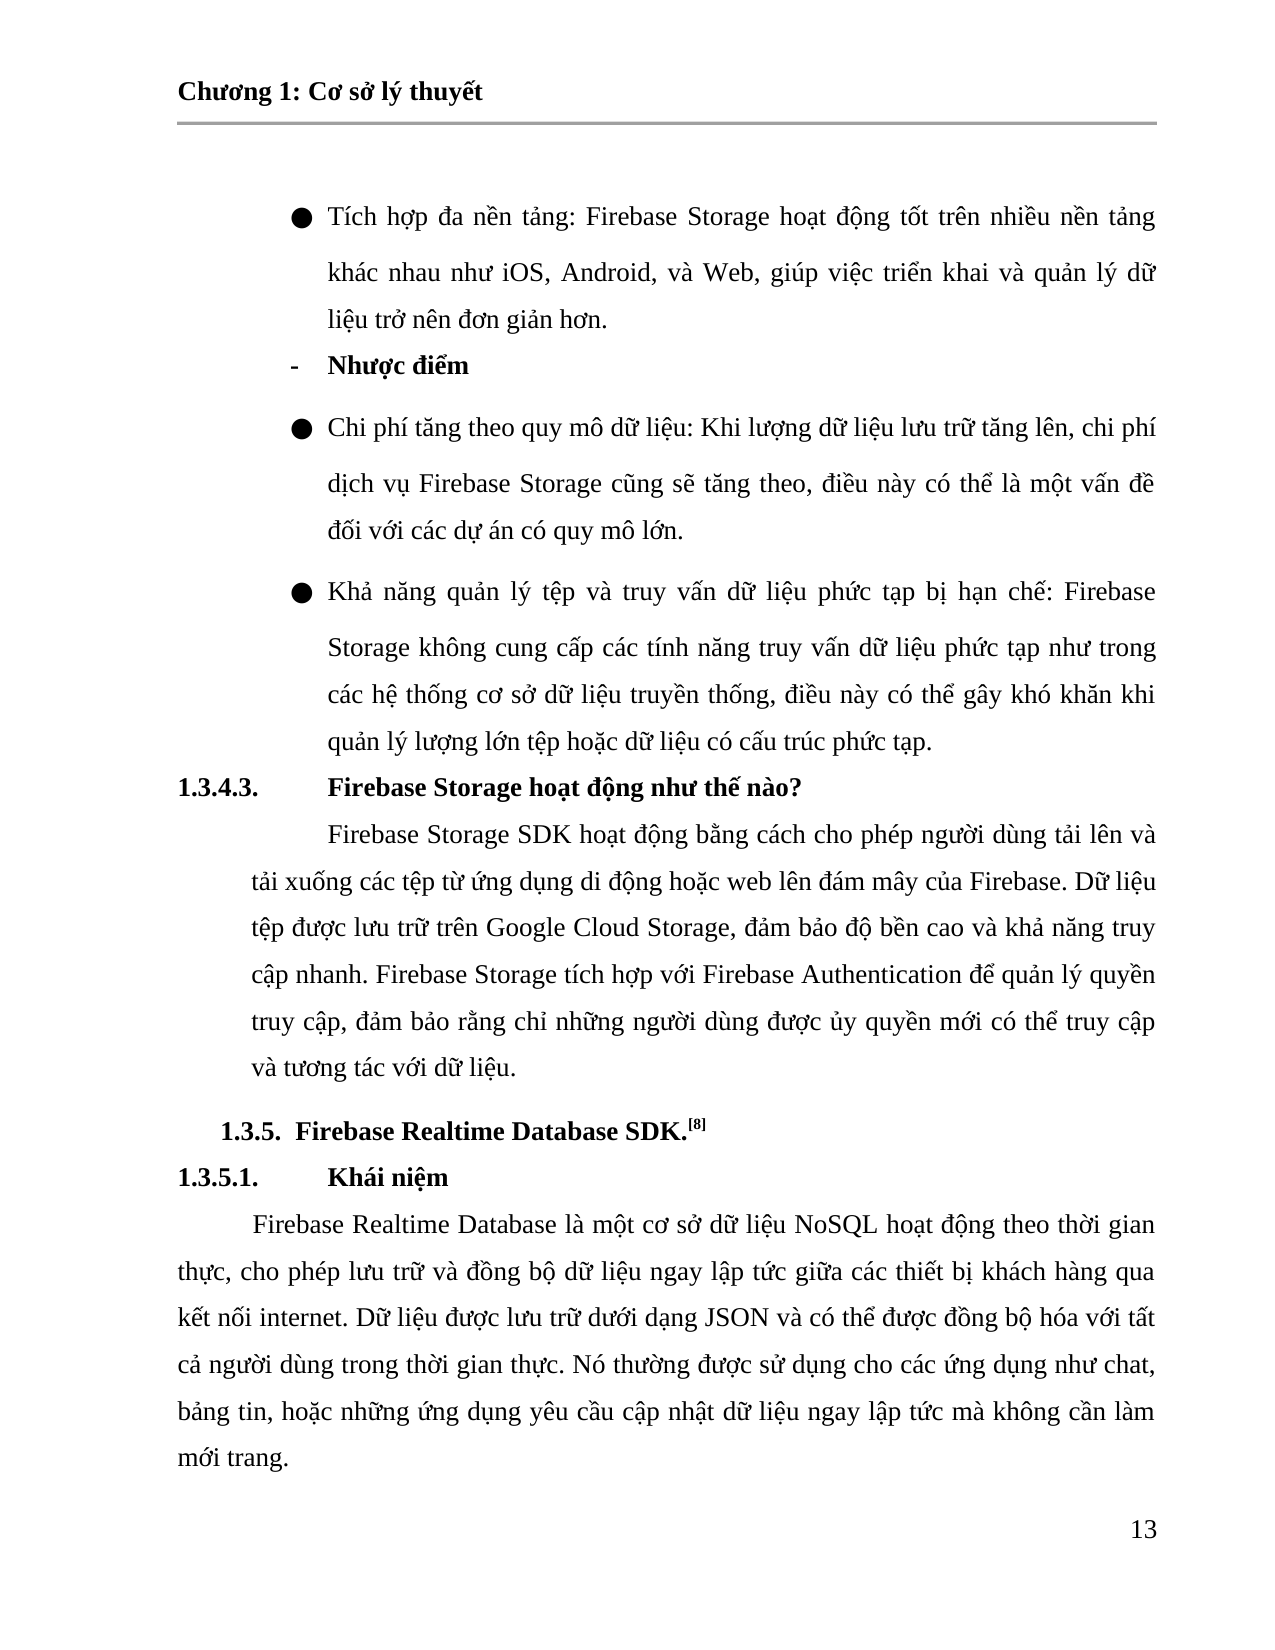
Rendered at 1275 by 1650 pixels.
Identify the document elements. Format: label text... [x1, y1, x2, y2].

text Firebase Realtime Database là một cơ sở dữ liệu NoSQL hoạt động theo thời gian thực, cho phép lưu trữ và đồng bộ dữ liệu ngay lập tức giữa các thiết bị khách hàng qua kết nối internet. Dữ liệu được lưu trữ dưới dạng JSON và có thể được đồng bộ hóa với tất cả người dùng trong thời gian thực. Nó thường được sử dụng cho các ứng dụng như chat, bảng tin, hoặc những ứng dụng yêu cầu cập nhật dữ liệu ngay lập tức mà không cần làm mới trang. [177, 1208, 1157, 1473]
list Firebase Realtime Database SDK.[8] [220, 1115, 1157, 1146]
list Khái niệm [177, 1161, 1157, 1193]
text Firebase Storage SDK hoạt động bằng cách cho phép người dùng tải lên và tải xuống các tệp từ ứng dụng di động hoặc web lên đám mây của Firebase. Dữ liệu tệp được lưu trữ trên Google Cloud Storage, đảm bảo độ bền cao và khả năng truy cập nhanh. Firebase Storage tích hợp với Firebase Authentication để quản lý quyền truy cập, đảm bảo rằng chỉ những người dùng được ủy quyền mới có thể truy cập và tương tác với dữ liệu. [251, 818, 1157, 1083]
list Chi phí tăng theo quy mô dữ liệu: Khi lượng dữ liệu lưu trữ tăng lên, chi phí dịch vụ Firebase Storage cũng sẽ tăng theo, điều này có thể là một vấn đề đối với các dự án có quy mô lớn. [290, 396, 1157, 545]
list Firebase Storage hoạt động như thế nào? [177, 771, 1157, 803]
list Tích hợp đa nền tảng: Firebase Storage hoạt động tốt trên nhiều nền tảng khác nhau như iOS, Android, và Web, giúp việc triển khai và quản lý dữ liệu trở nên đơn giản hơn. [290, 185, 1157, 334]
list Nhược điểm [290, 349, 1157, 381]
list Khả năng quản lý tệp và truy vấn dữ liệu phức tạp bị hạn chế: Firebase Storage không cung cấp các tính năng truy vấn dữ liệu phức tạp như trong các hệ thống cơ sở dữ liệu truyền thống, điều này có thể gây khó khăn khi quản lý lượng lớn tệp hoặc dữ liệu có cấu trúc phức tạp. [290, 560, 1157, 756]
